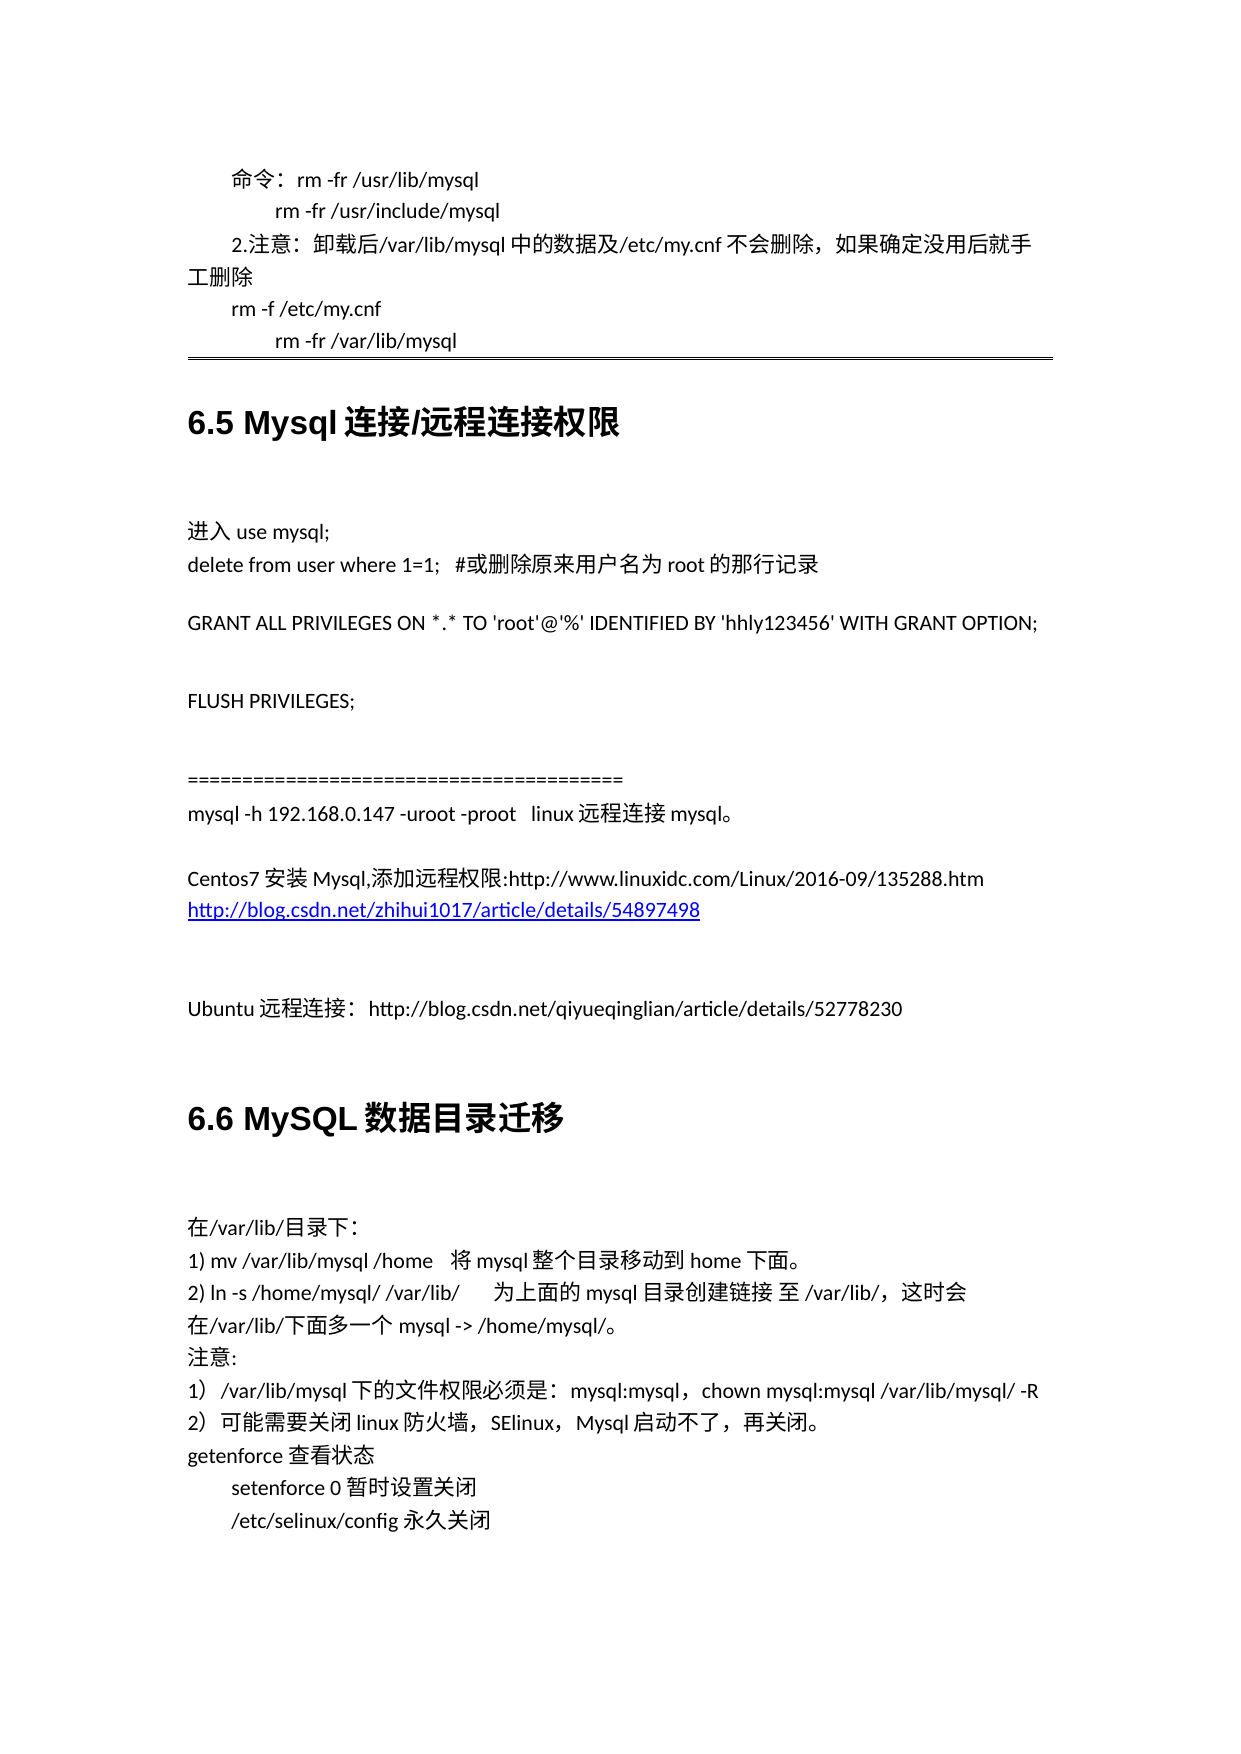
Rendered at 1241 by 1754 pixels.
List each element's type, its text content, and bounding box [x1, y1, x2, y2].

text Centos7安装Mysql,添加远程权限:http://www.linuxidc.com/Linux/2016-09/135288.htm [187, 861, 1053, 893]
text 进入 use mysql; [187, 514, 1053, 546]
text delete from user where 1=1; #或删除原来用户名为root的那行记录 [187, 546, 1053, 579]
text 在/var/lib/目录下： [187, 1210, 1053, 1242]
subtitle 6.6 MySQL数据目录迁移 [187, 1083, 1053, 1148]
text rm -fr /var/lib/mysql [187, 324, 1053, 360]
subtitle GRANT ALL PRIVILEGES ON *.* TO 'root'@'%' IDENTIFIED BY 'hhly123456' WITH GRANT OPTION; [187, 606, 1053, 638]
text 1) mv /var/lib/mysql /home 将mysql整个目录移动到home下面。 [187, 1242, 1053, 1275]
text 注意: [187, 1340, 1053, 1372]
text getenforce 查看状态 [187, 1437, 1053, 1470]
text http://blog.csdn.net/zhihui1017/article/details/54897498 [187, 893, 1053, 926]
text 2）可能需要关闭linux防火墙，SElinux，Mysql启动不了，再关闭。 [187, 1405, 1053, 1437]
text rm -fr /usr/include/mysql [187, 194, 1053, 227]
text /etc/selinux/config 永久关闭 [187, 1502, 1053, 1535]
subtitle 6.5 Mysql连接/远程连接权限 [187, 387, 1053, 452]
text ======================================== [187, 763, 1053, 796]
text setenforce 0 暂时设置关闭 [187, 1470, 1053, 1502]
text mysql -h 192.168.0.147 -uroot -proot linux远程连接mysql。 [187, 796, 1053, 828]
text Ubuntu远程连接：http://blog.csdn.net/qiyueqinglian/article/details/52778230 [187, 991, 1053, 1023]
text 2) ln -s /home/mysql/ /var/lib/ 为上面的mysql目录创建链接 至 /var/lib/，这时会在/var/lib/下面多一个 mysql -> /home/mysql/。 [187, 1275, 1053, 1340]
text 1）/var/lib/mysql下的文件权限必须是：mysql:mysql，chown mysql:mysql /var/lib/mysql/ -R [187, 1372, 1053, 1405]
text rm -f /etc/my.cnf [187, 292, 1053, 324]
subtitle FLUSH PRIVILEGES; [187, 685, 1053, 717]
text 命令：rm -fr /usr/lib/mysql [187, 162, 1053, 194]
text 2.注意：卸载后/var/lib/mysql中的数据及/etc/my.cnf不会删除，如果确定没用后就手工删除 [187, 227, 1053, 292]
